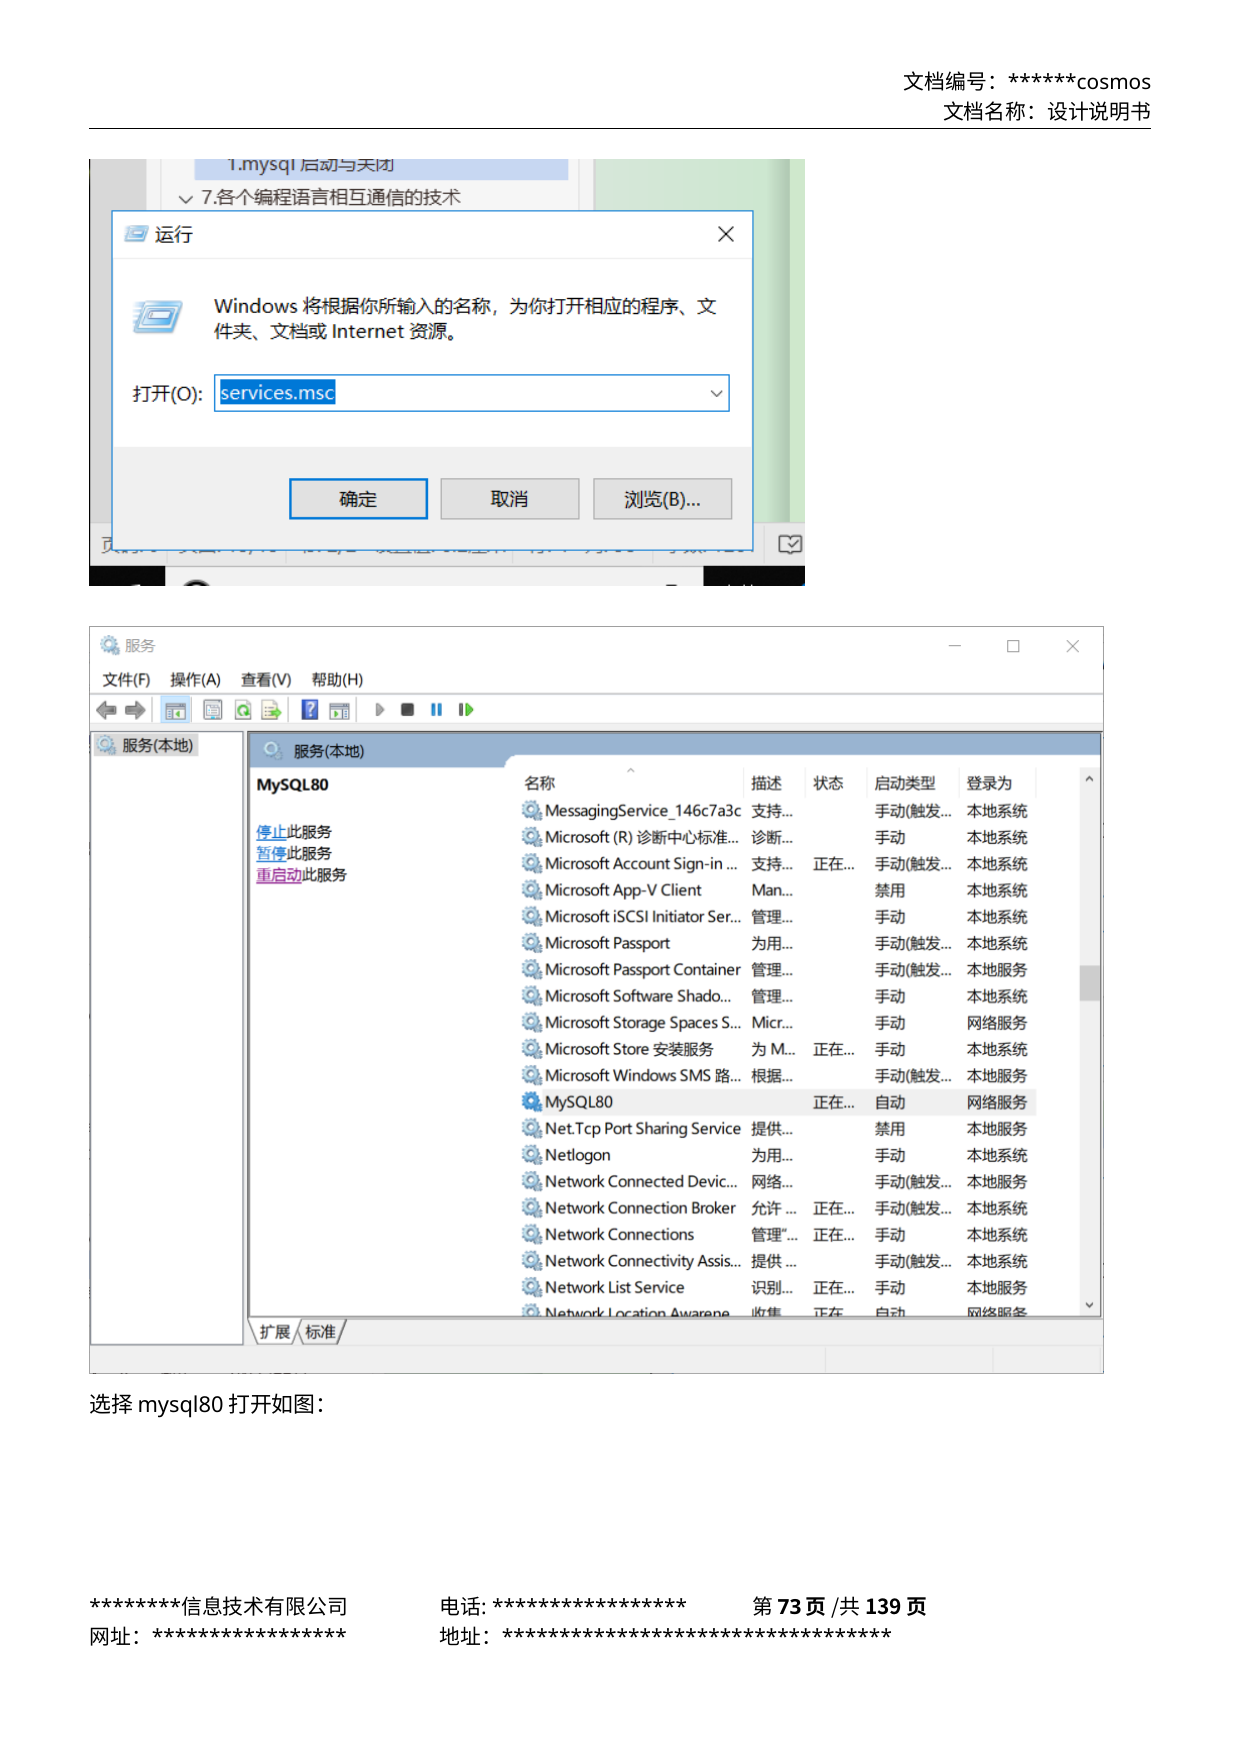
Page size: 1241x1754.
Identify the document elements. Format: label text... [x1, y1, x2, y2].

picture [89, 626, 1104, 1374]
picture [89, 159, 805, 586]
text 选择mysql80打开如图： [89, 1387, 1151, 1419]
